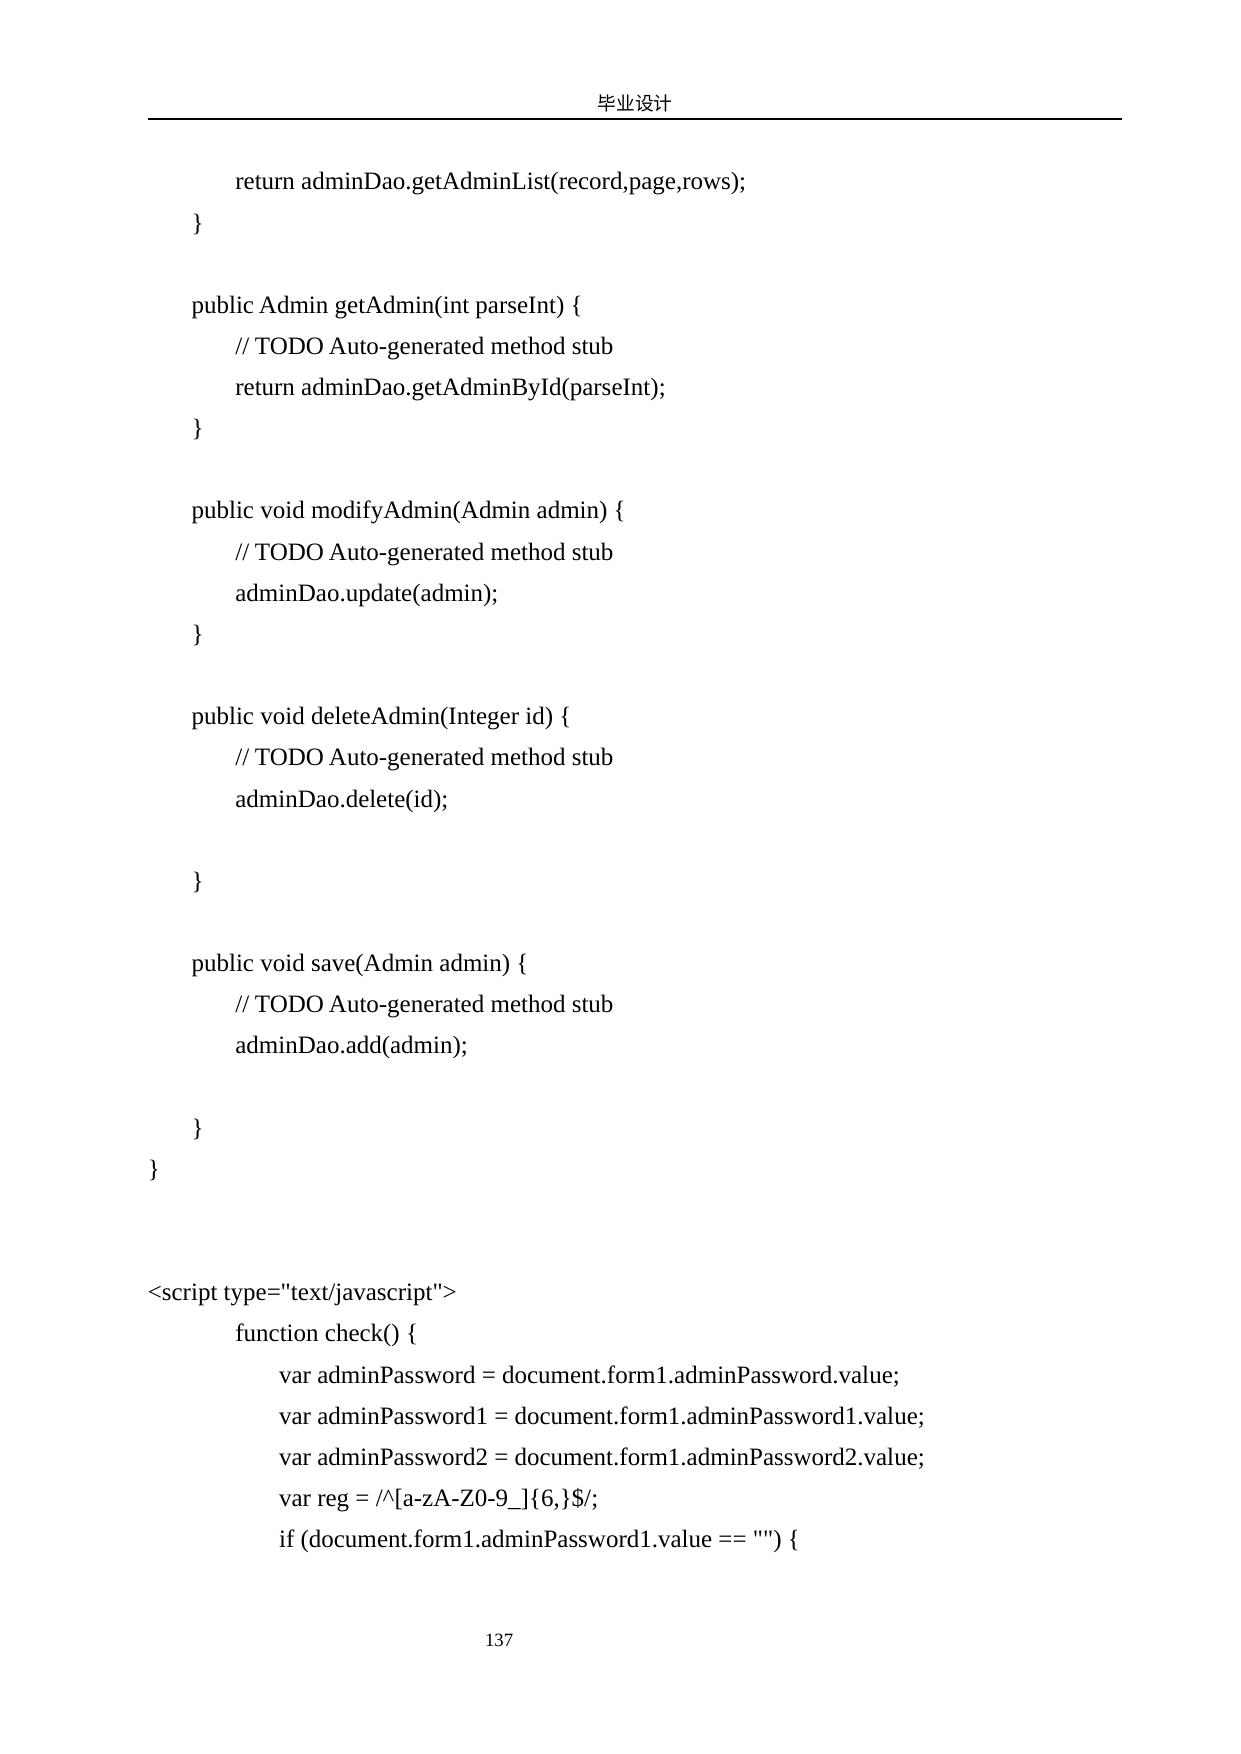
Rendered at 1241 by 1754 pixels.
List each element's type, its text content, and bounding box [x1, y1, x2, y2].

text } [148, 1151, 1122, 1185]
text // TODO Auto-generated method stub [148, 740, 1122, 774]
text function check() { [148, 1316, 1122, 1350]
text // TODO Auto-generated method stub [148, 987, 1122, 1021]
text } [148, 863, 1122, 897]
text // TODO Auto-generated method stub [148, 328, 1122, 362]
text return adminDao.getAdminList(record,page,rows); [148, 164, 1122, 198]
text public void save(Admin admin) { [148, 946, 1122, 979]
text adminDao.delete(id); [148, 781, 1122, 815]
text var reg = /^[a-zA-Z0-9_]{6,}$/; [148, 1481, 1122, 1514]
text var adminPassword = document.form1.adminPassword.value; [148, 1357, 1122, 1391]
text public void deleteAdmin(Integer id) { [148, 699, 1122, 733]
text } [148, 205, 1122, 239]
text // TODO Auto-generated method stub [148, 534, 1122, 568]
text var adminPassword2 = document.form1.adminPassword2.value; [148, 1439, 1122, 1473]
text <script type="text/javascript"> [148, 1275, 1122, 1309]
text var adminPassword1 = document.form1.adminPassword1.value; [148, 1398, 1122, 1432]
text return adminDao.getAdminById(parseInt); [148, 369, 1122, 403]
text } [148, 1110, 1122, 1144]
text adminDao.update(admin); [148, 575, 1122, 609]
text if (document.form1.adminPassword1.value == "") { [148, 1522, 1122, 1556]
text } [148, 616, 1122, 650]
text public Admin getAdmin(int parseInt) { [148, 287, 1122, 321]
text adminDao.add(admin); [148, 1028, 1122, 1062]
text } [148, 411, 1122, 445]
text public void modifyAdmin(Admin admin) { [148, 493, 1122, 527]
